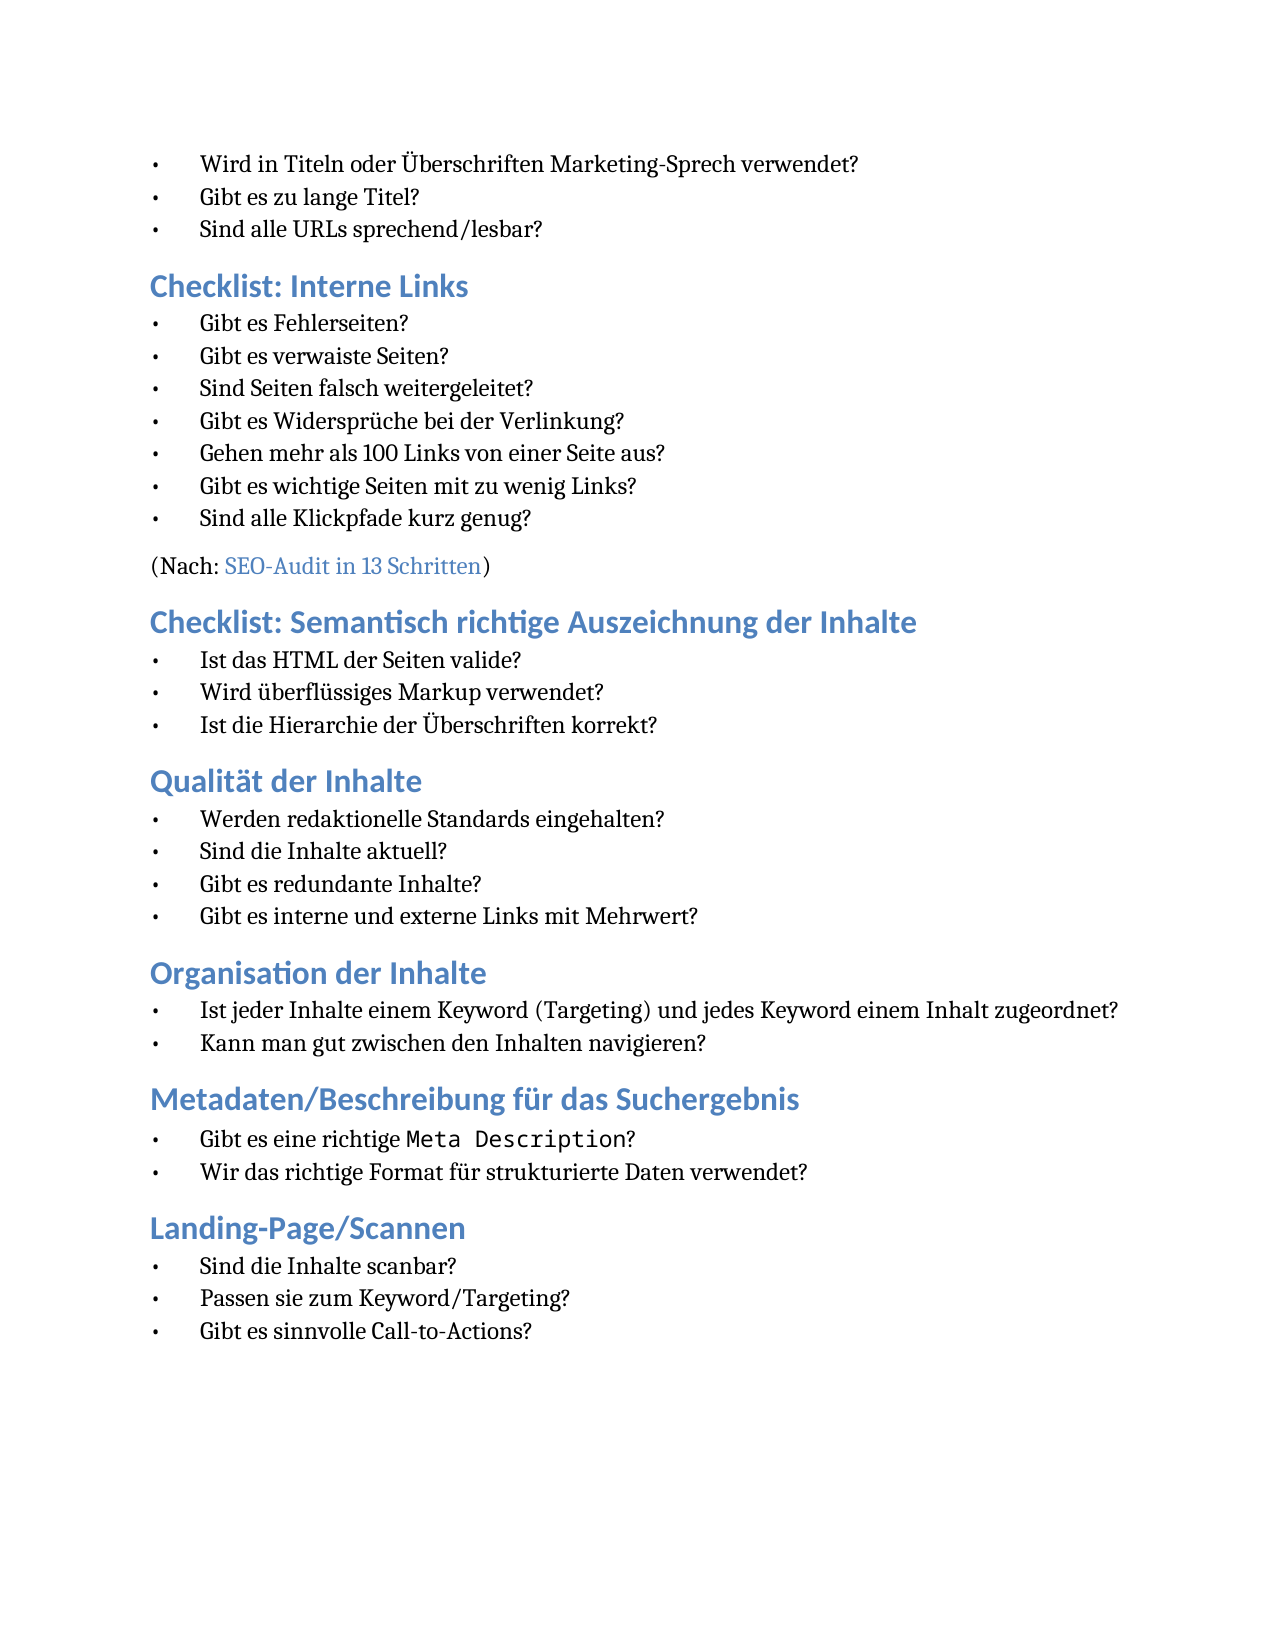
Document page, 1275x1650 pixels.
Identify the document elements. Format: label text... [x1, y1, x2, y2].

list Gehen mehr als 100 Links von einer Seite aus? [150, 439, 1125, 468]
list Werden redaktionelle Standards eingehalten? [150, 805, 1125, 833]
list Ist die Hierarchie der Überschriften korrekt? [150, 711, 1125, 739]
list Gibt es Fehlerseiten? [150, 309, 1125, 338]
list Gibt es sinnvolle Call-to-Actions? [150, 1317, 1125, 1346]
list Gibt es zu lange Titel? [150, 182, 1125, 211]
list Sind Seiten falsch weitergeleitet? [150, 374, 1125, 403]
list Gibt es eine richtige Meta Description? [150, 1123, 1125, 1154]
subtitle Landing-Page/Scannen [150, 1207, 1125, 1248]
list Ist das HTML der Seiten valide? [150, 646, 1125, 674]
list Ist jeder Inhalte einem Keyword (Targeting) und jedes Keyword einem Inhalt zugeordnet? [150, 996, 1125, 1025]
subtitle Qualität der Inhalte [150, 760, 1125, 801]
list Gibt es redundante Inhalte? [150, 870, 1125, 898]
subtitle Organisation der Inhalte [150, 952, 1125, 992]
text (Nach: SEO-Audit in 13 Schritten) [150, 552, 1125, 580]
list Sind die Inhalte scanbar? [150, 1252, 1125, 1281]
list Gibt es wichtige Seiten mit zu wenig Links? [150, 472, 1125, 500]
subtitle Metadaten/Beschreibung für das Suchergebnis [150, 1078, 1125, 1119]
list Sind die Inhalte aktuell? [150, 837, 1125, 866]
list Wird in Titeln oder Überschriften Marketing-Sprech verwendet? [150, 150, 1125, 179]
subtitle Checklist: Interne Links [150, 264, 1125, 305]
list Gibt es Widersprüche bei der Verlinkung? [150, 407, 1125, 435]
list Wir das richtige Format für strukturierte Daten verwendet? [150, 1158, 1125, 1187]
list Sind alle Klickpfade kurz genug? [150, 504, 1125, 533]
list Gibt es verwaiste Seiten? [150, 342, 1125, 370]
list Gibt es interne und externe Links mit Mehrwert? [150, 902, 1125, 931]
list Kann man gut zwischen den Inhalten navigieren? [150, 1029, 1125, 1057]
list Wird überflüssiges Markup verwendet? [150, 678, 1125, 707]
list Sind alle URLs sprechend/lesbar? [150, 215, 1125, 244]
subtitle Checklist: Semantisch richtige Auszeichnung der Inhalte [150, 601, 1125, 642]
list Passen sie zum Keyword/Targeting? [150, 1284, 1125, 1313]
